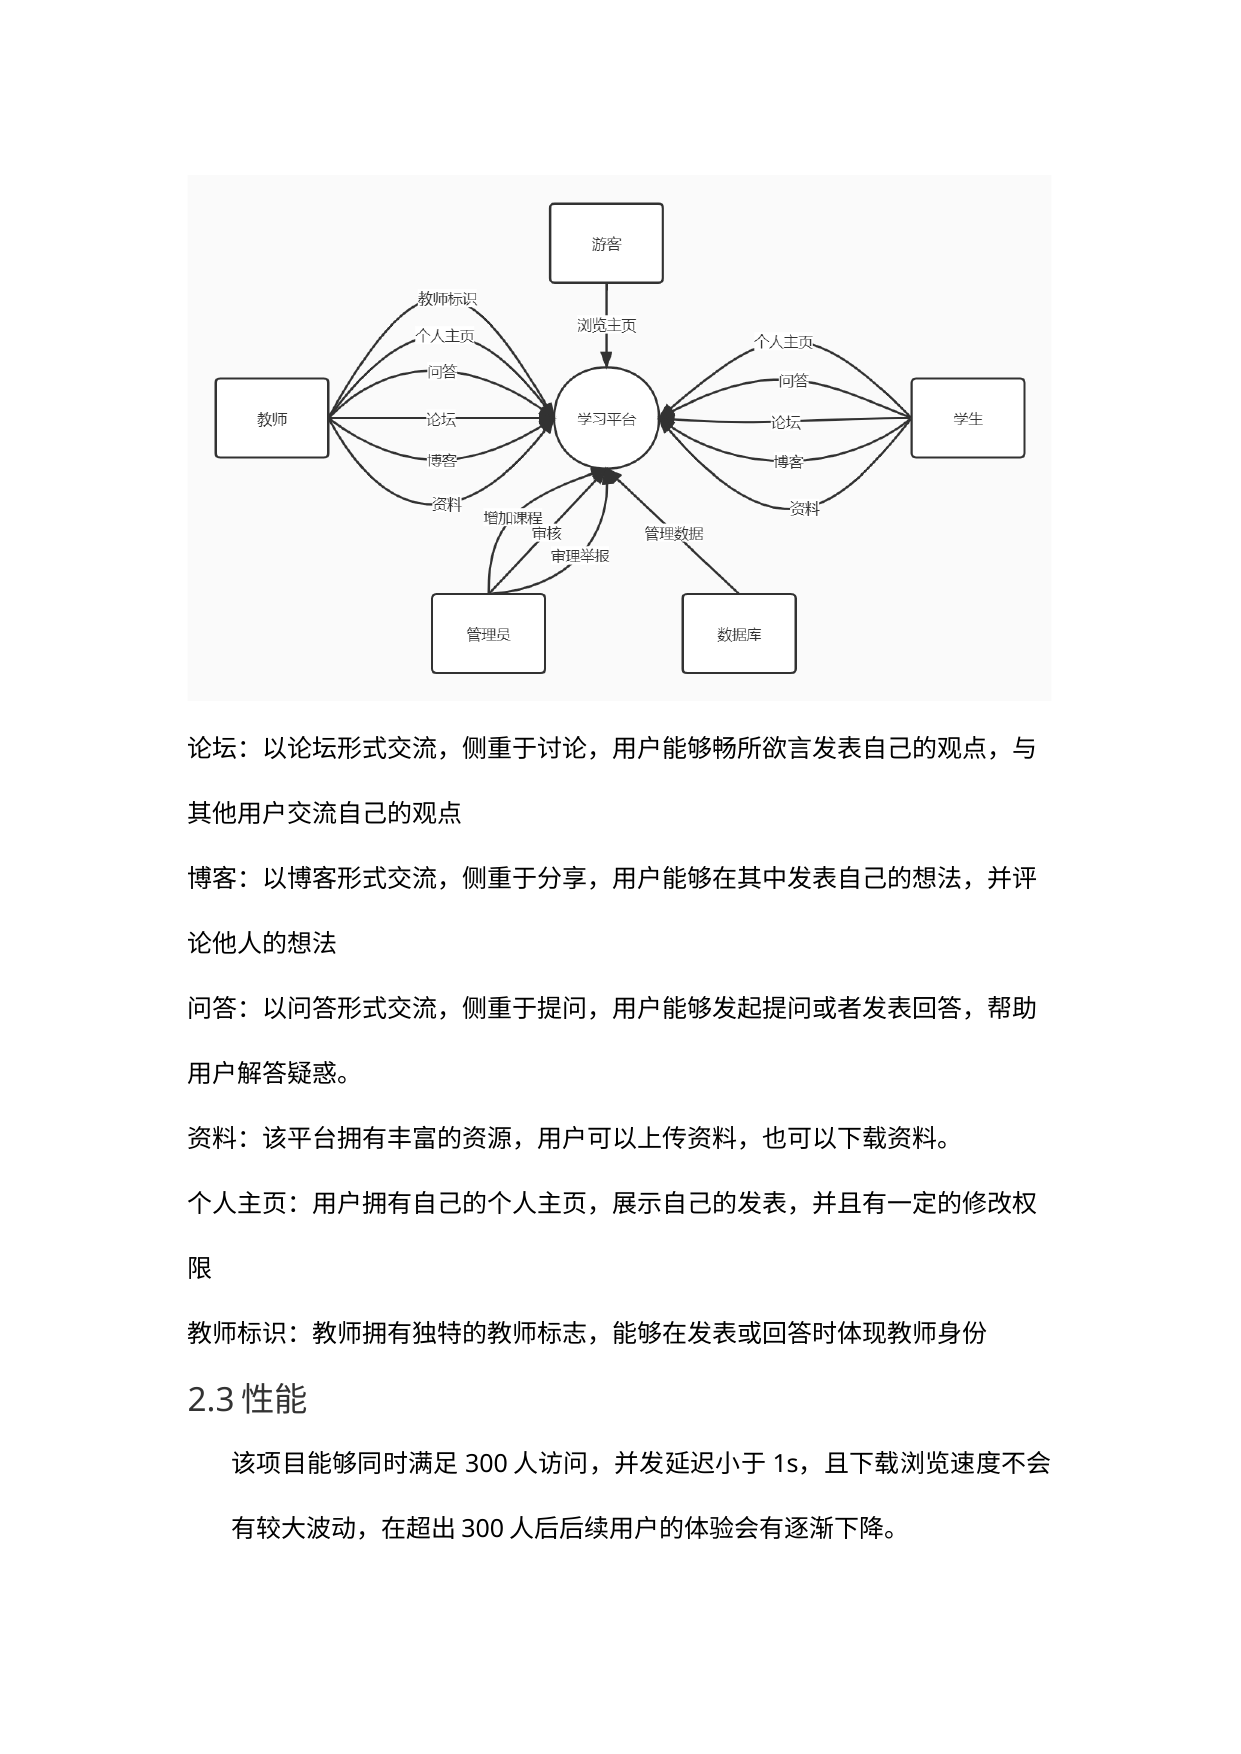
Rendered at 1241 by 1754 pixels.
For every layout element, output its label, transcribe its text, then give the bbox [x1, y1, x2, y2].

text 博客：以博客形式交流，侧重于分享，用户能够在其中发表自己的想法，并评论他人的想法 [187, 844, 1053, 974]
text 个人主页：用户拥有自己的个人主页，展示自己的发表，并且有一定的修改权限 [187, 1169, 1053, 1299]
text 该项目能够同时满足300人访问，并发延迟小于1s，且下载浏览速度不会有较大波动，在超出300人后后续用户的体验会有逐渐下降。 [231, 1429, 1053, 1559]
picture [187, 175, 1052, 701]
text 资料：该平台拥有丰富的资源，用户可以上传资料，也可以下载资料。 [187, 1104, 1053, 1169]
text 问答：以问答形式交流，侧重于提问，用户能够发起提问或者发表回答，帮助用户解答疑惑。 [187, 974, 1053, 1104]
text 2.3性能 [187, 1364, 1053, 1429]
text 教师标识：教师拥有独特的教师标志，能够在发表或回答时体现教师身份 [187, 1299, 1053, 1364]
text 论坛：以论坛形式交流，侧重于讨论，用户能够畅所欲言发表自己的观点，与其他用户交流自己的观点 [187, 714, 1053, 844]
